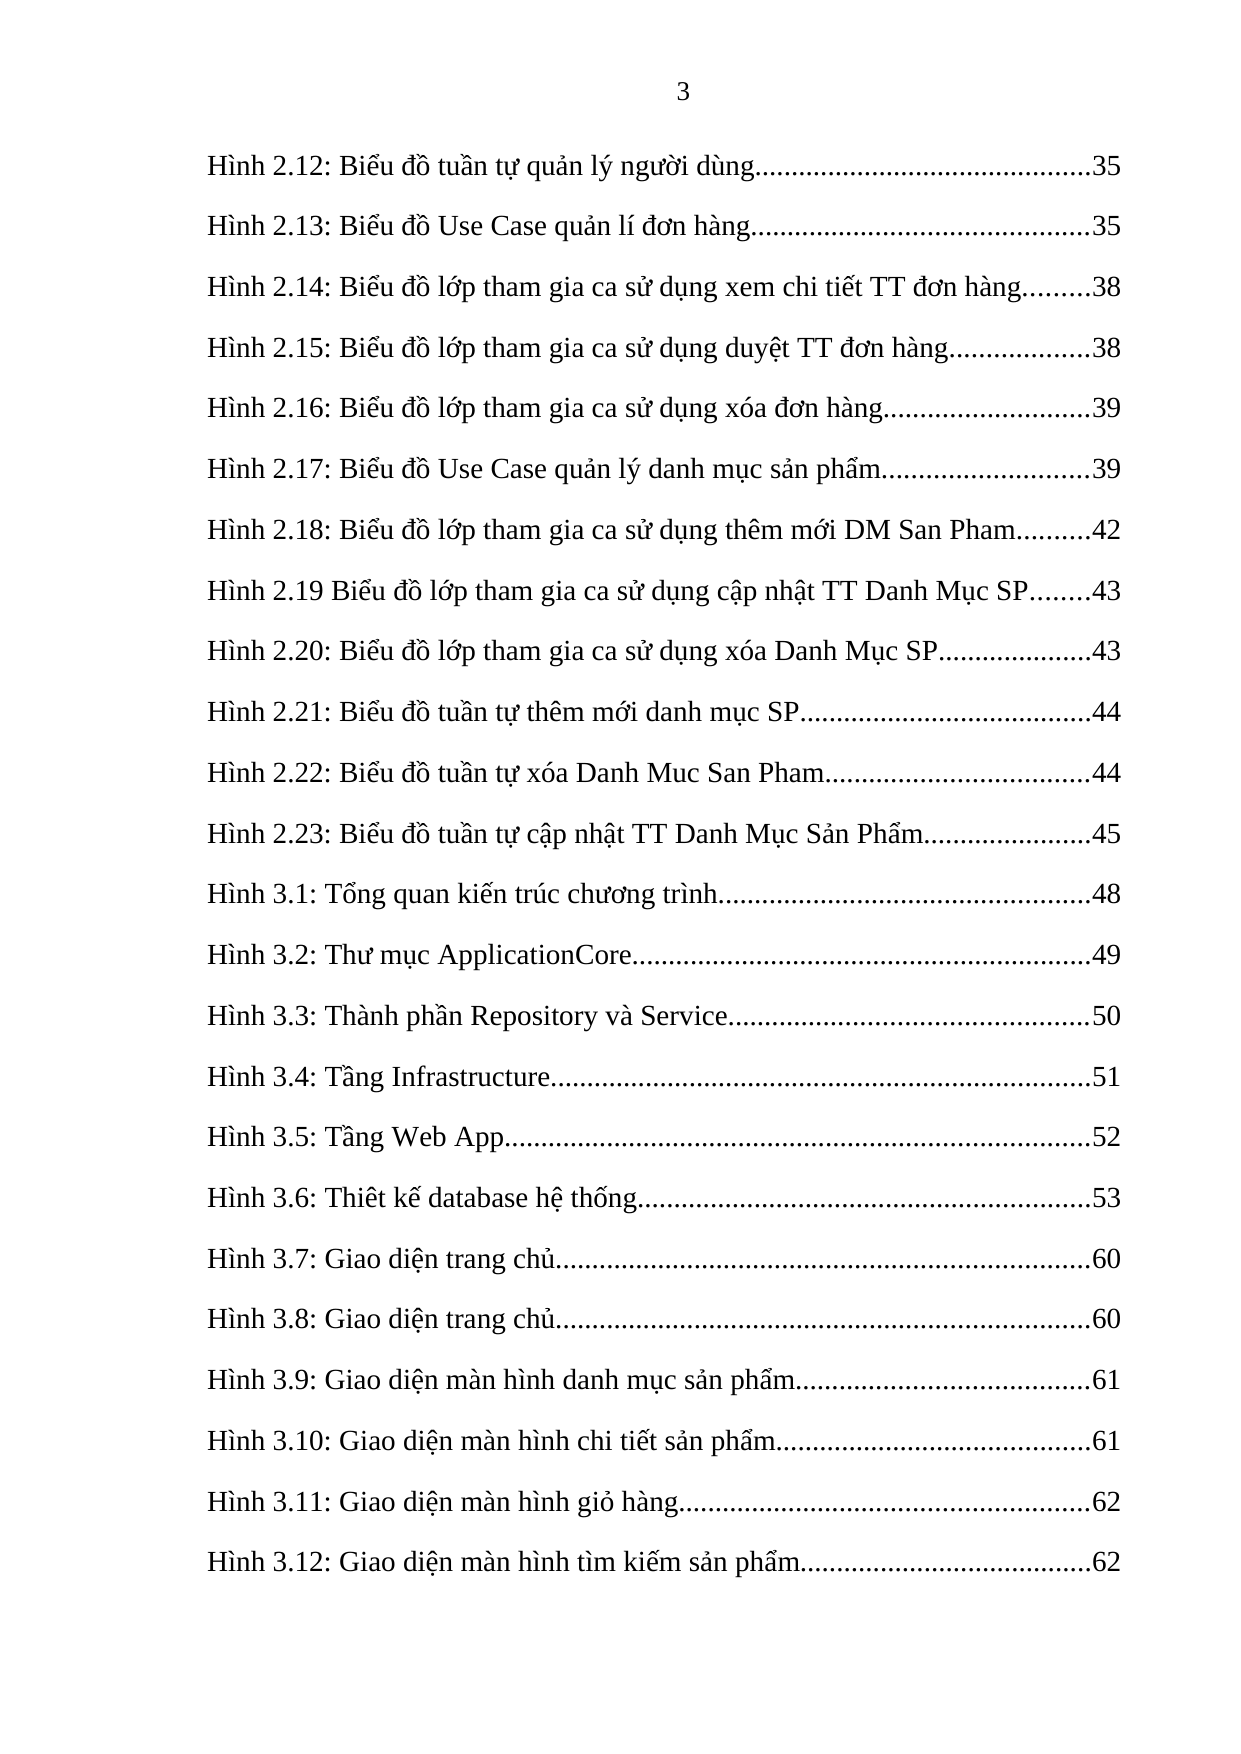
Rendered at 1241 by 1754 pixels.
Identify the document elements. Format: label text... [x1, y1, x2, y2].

text Hình 2.19 Biểu đồ lớp tham gia ca sử dụng cập nhật TT Danh Mục SP 43 [207, 573, 1122, 606]
text Hình 3.2: Thư mục ApplicationCore 49 [207, 937, 1122, 971]
text Hình 2.13: Biểu đồ Use Case quản lí đơn hàng 35 [207, 208, 1122, 242]
text Hình 2.18: Biểu đồ lớp tham gia ca sử dụng thêm mới DM San Pham 42 [207, 512, 1122, 546]
text Hình 2.15: Biểu đồ lớp tham gia ca sử dụng duyệt TT đơn hàng 38 [207, 330, 1122, 363]
text Hình 3.9: Giao diện màn hình danh mục sản phẩm 61 [207, 1362, 1122, 1396]
text Hình 3.11: Giao diện màn hình giỏ hàng 62 [207, 1484, 1122, 1517]
text Hình 3.8: Giao diện trang chủ 60 [207, 1302, 1122, 1335]
text Hình 2.14: Biểu đồ lớp tham gia ca sử dụng xem chi tiết TT đơn hàng 38 [207, 269, 1122, 303]
text Hình 2.21: Biểu đồ tuần tự thêm mới danh mục SP 44 [207, 694, 1122, 728]
text Hình 3.5: Tầng Web App 52 [207, 1119, 1122, 1153]
text Hình 2.22: Biểu đồ tuần tự xóa Danh Muc San Pham 44 [207, 755, 1122, 788]
text Hình 2.16: Biểu đồ lớp tham gia ca sử dụng xóa đơn hàng 39 [207, 391, 1122, 424]
text Hình 2.20: Biểu đồ lớp tham gia ca sử dụng xóa Danh Mục SP 43 [207, 633, 1122, 667]
text Hình 2.17: Biểu đồ Use Case quản lý danh mục sản phẩm 39 [207, 451, 1122, 485]
text Hình 3.3: Thành phần Repository và Service 50 [207, 998, 1122, 1031]
text Hình 3.1: Tổng quan kiến trúc chương trình 48 [207, 876, 1122, 910]
text Hình 3.12: Giao diện màn hình tìm kiếm sản phẩm 62 [207, 1544, 1122, 1578]
text Hình 2.12: Biểu đồ tuần tự quản lý người dùng 35 [207, 148, 1122, 181]
text Hình 2.23: Biểu đồ tuần tự cập nhật TT Danh Mục Sản Phẩm 45 [207, 816, 1122, 849]
text Hình 3.7: Giao diện trang chủ 60 [207, 1241, 1122, 1274]
text Hình 3.10: Giao diện màn hình chi tiết sản phẩm 61 [207, 1423, 1122, 1457]
text Hình 3.4: Tầng Infrastructure 51 [207, 1059, 1122, 1092]
text Hình 3.6: Thiêt kế database hệ thống 53 [207, 1180, 1122, 1214]
